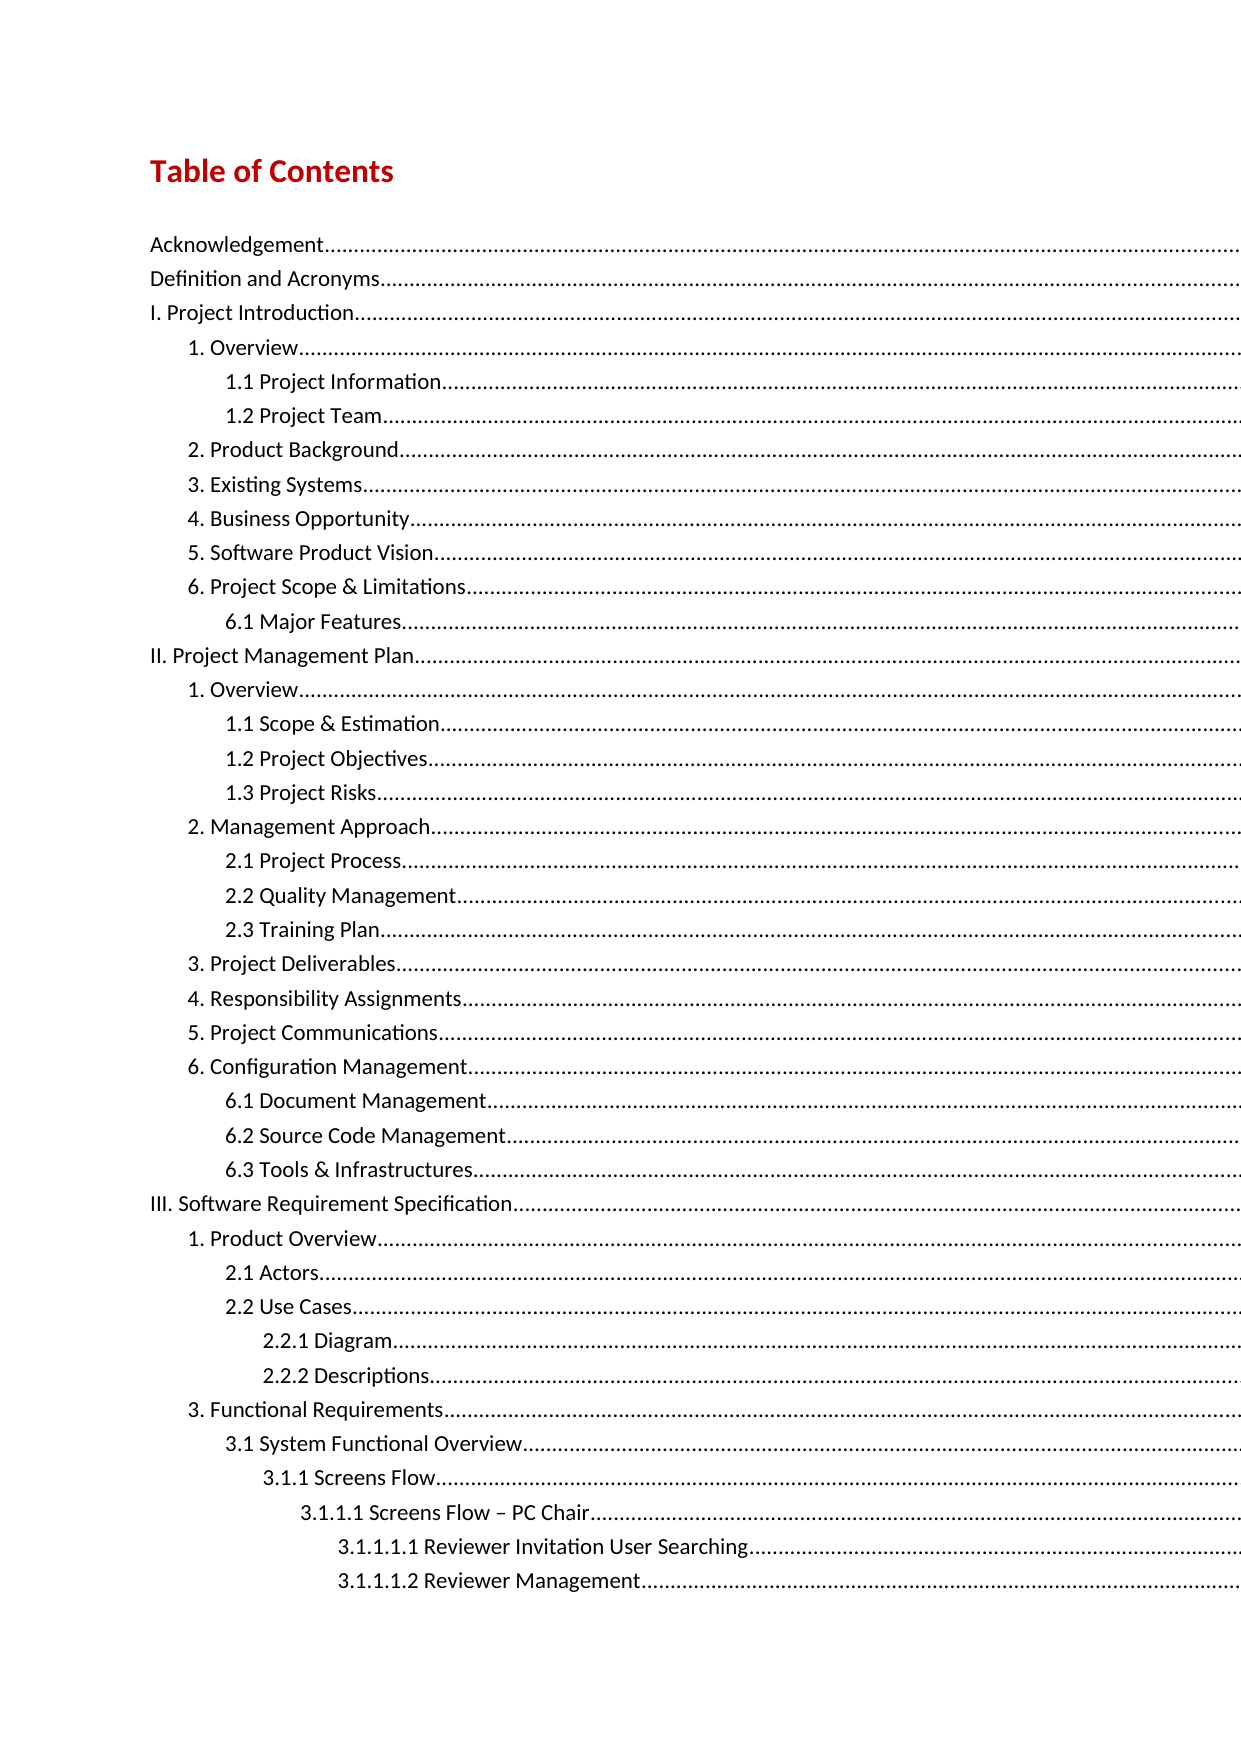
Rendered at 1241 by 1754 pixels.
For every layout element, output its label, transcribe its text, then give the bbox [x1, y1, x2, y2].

text Table of Contents [150, 150, 1093, 191]
